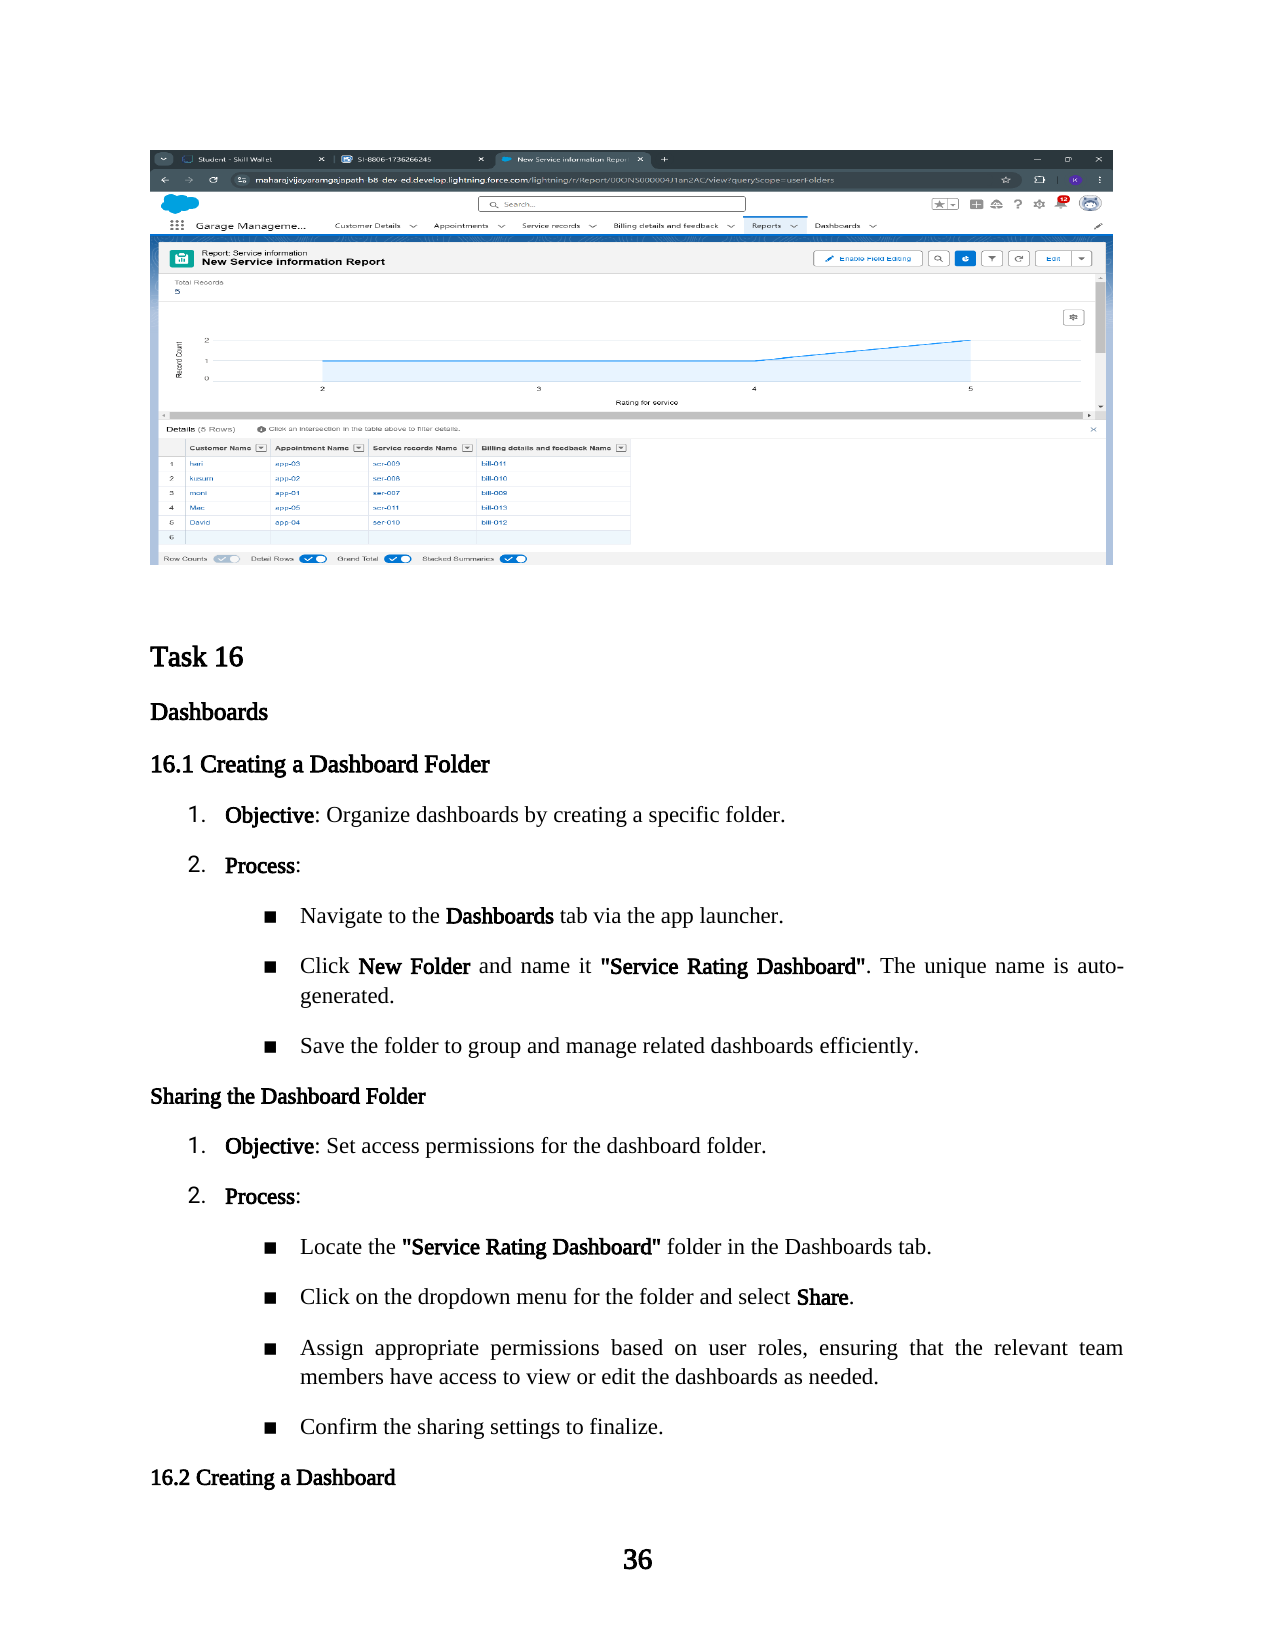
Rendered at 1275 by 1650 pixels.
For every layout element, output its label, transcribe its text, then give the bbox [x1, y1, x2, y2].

list Locate the "Service Rating Dashboard" folder in the Dashboards tab. [262, 1233, 1125, 1260]
list Save the folder to group and manage related dashboards efficiently. [262, 1032, 1125, 1059]
picture [150, 150, 1113, 565]
list Click on the dropdown menu for the folder and select Share. [262, 1283, 1125, 1310]
list Navigate to the Dashboards tab via the app launcher. [262, 902, 1125, 929]
list Assign appropriate permissions based on user roles, ensuring that the relevant team members have access to view or edit the dashboards as needed. [262, 1334, 1125, 1389]
text Dashboards [150, 696, 1125, 725]
text Task 16 [150, 639, 1125, 672]
text Sharing the Dashboard Folder [150, 1082, 1125, 1108]
text 16.2 Creating a Dashboard [150, 1463, 1125, 1490]
list Process: [187, 852, 1125, 878]
list Objective: Set access permissions for the dashboard folder. [187, 1132, 1125, 1159]
list Objective: Organize dashboards by creating a specific folder. [187, 801, 1125, 828]
text 16.1 Creating a Dashboard Folder [150, 749, 1125, 777]
list Confirm the sharing settings to finalize. [262, 1413, 1125, 1440]
list Process: [187, 1182, 1125, 1209]
list Click New Folder and name it "Service Rating Dashboard". The unique name is auto-generated. [262, 952, 1125, 1008]
